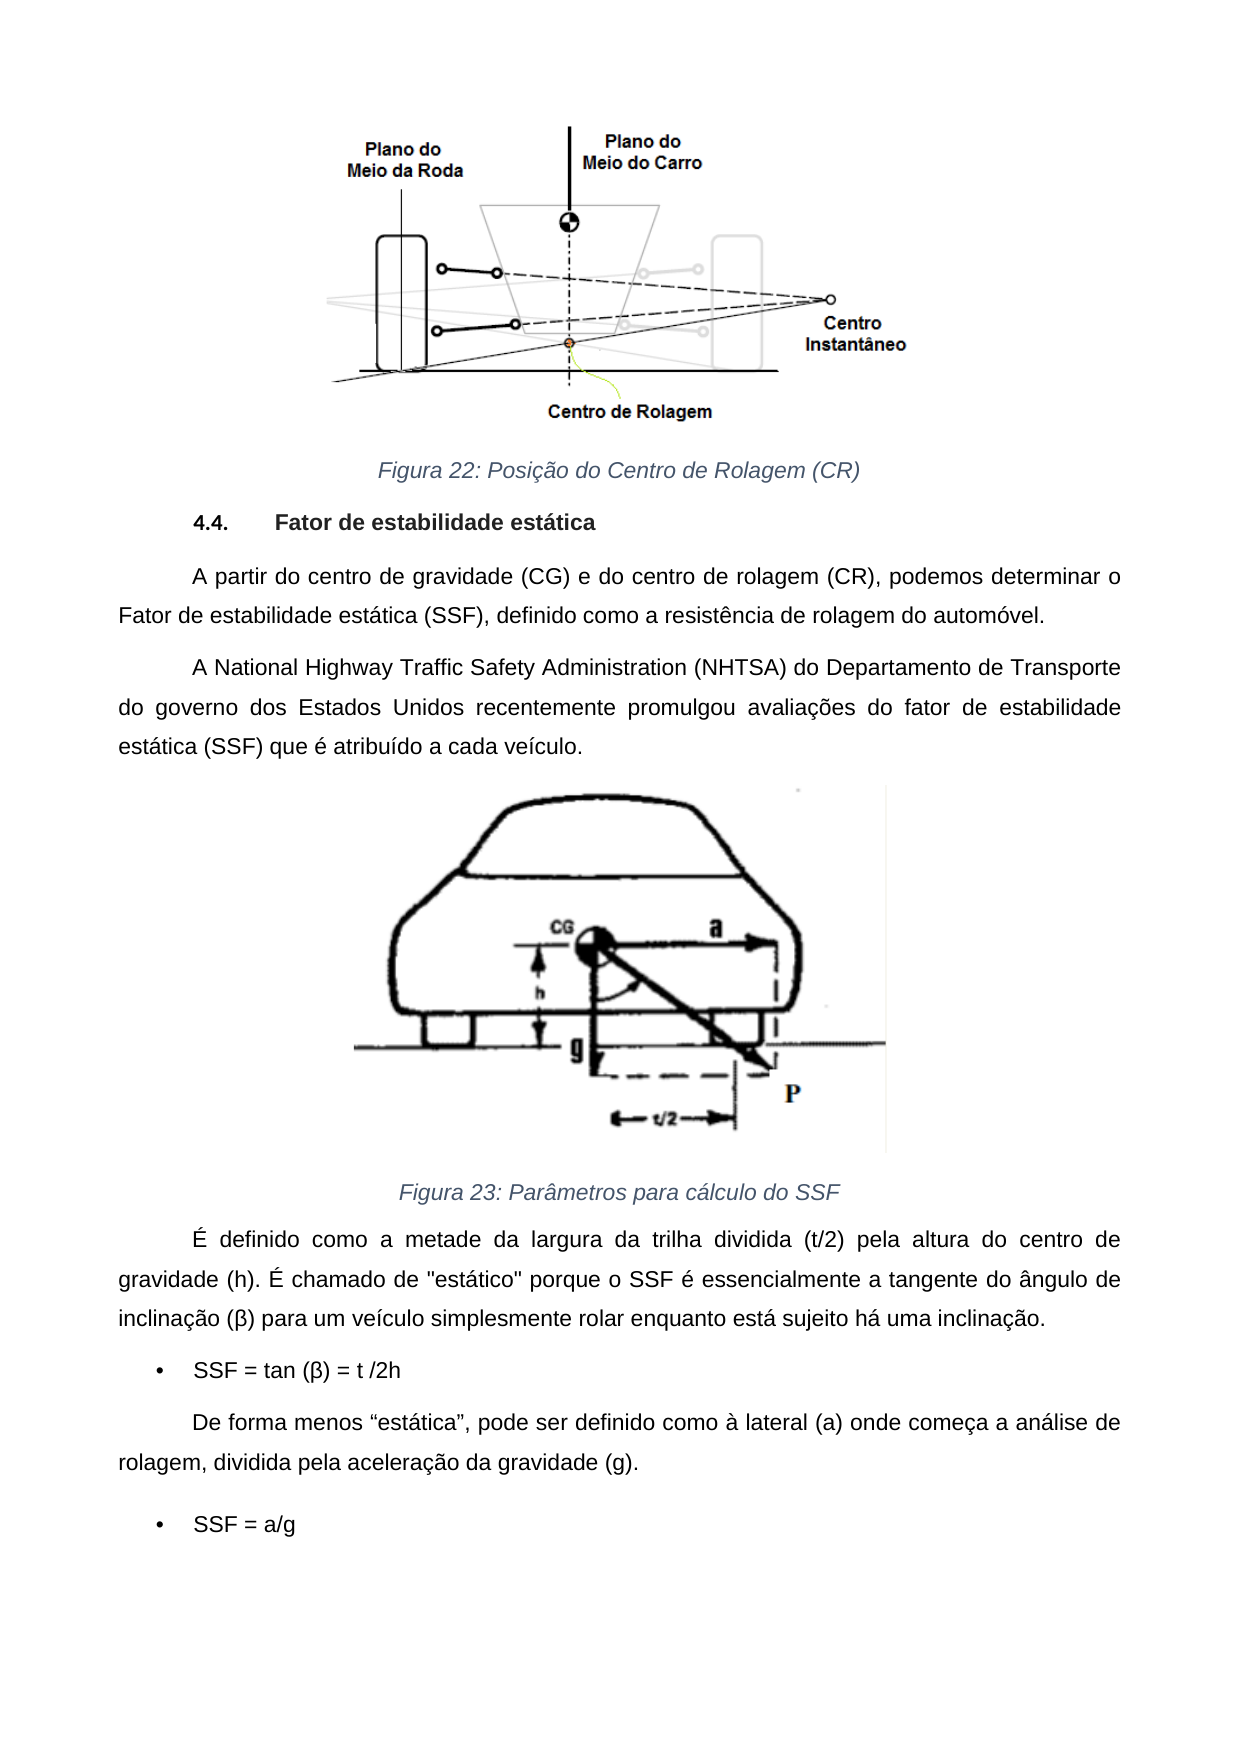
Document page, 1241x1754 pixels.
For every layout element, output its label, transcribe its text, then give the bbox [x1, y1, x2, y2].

text A National Highway Traffic Safety Administration (NHTSA) do Departamento de Transporte do governo dos Estados Unidos recentemente promulgou avaliações do fator de estabilidade estática (SSF) que é atribuído a cada veículo. [118, 720, 1122, 760]
text A partir do centro de gravidade (CG) e do centro de rolagem (CR), podemos determinar o Fator de estabilidade estática (SSF), definido como a resistência de rolagem do automóvel. [118, 563, 1122, 629]
text A National Highway Traffic Safety Administration (NHTSA) do Departamento de Transporte do governo dos Estados Unidos recentemente promulgou avaliações do fator de estabilidade estática (SSF) que é atribuído a cada veículo. [118, 654, 1122, 694]
text De forma menos “estática”, pode ser definido como à lateral (a) onde começa a análise de rolagem, dividida pela aceleração da gravidade (g). [118, 1409, 1122, 1475]
list SSF = a/g [156, 1511, 1122, 1538]
text É definido como a metade da largura da trilha dividida (t/2) pela altura do centro de gravidade (h). É chamado de "estático" porque o SSF é essencialmente a tangente do ângulo de inclinação (β) para um veículo simplesmente rolar enquanto está sujeito há uma inclinação. [118, 1226, 1122, 1266]
text Figura 22: Posição do Centro de Rolagem (CR) [118, 457, 1122, 483]
list Fator de estabilidade estática [193, 508, 1122, 536]
text É definido como a metade da largura da trilha dividida (t/2) pela altura do centro de gravidade (h). É chamado de "estático" porque o SSF é essencialmente a tangente do ângulo de inclinação (β) para um veículo simplesmente rolar enquanto está sujeito há uma inclinação. [118, 1292, 1122, 1331]
picture [353, 785, 887, 1153]
text Figura 23: Parâmetros para cálculo do SSF [118, 1179, 1122, 1205]
picture [326, 118, 914, 431]
list SSF = tan (β) = t /2h [156, 1357, 1122, 1383]
